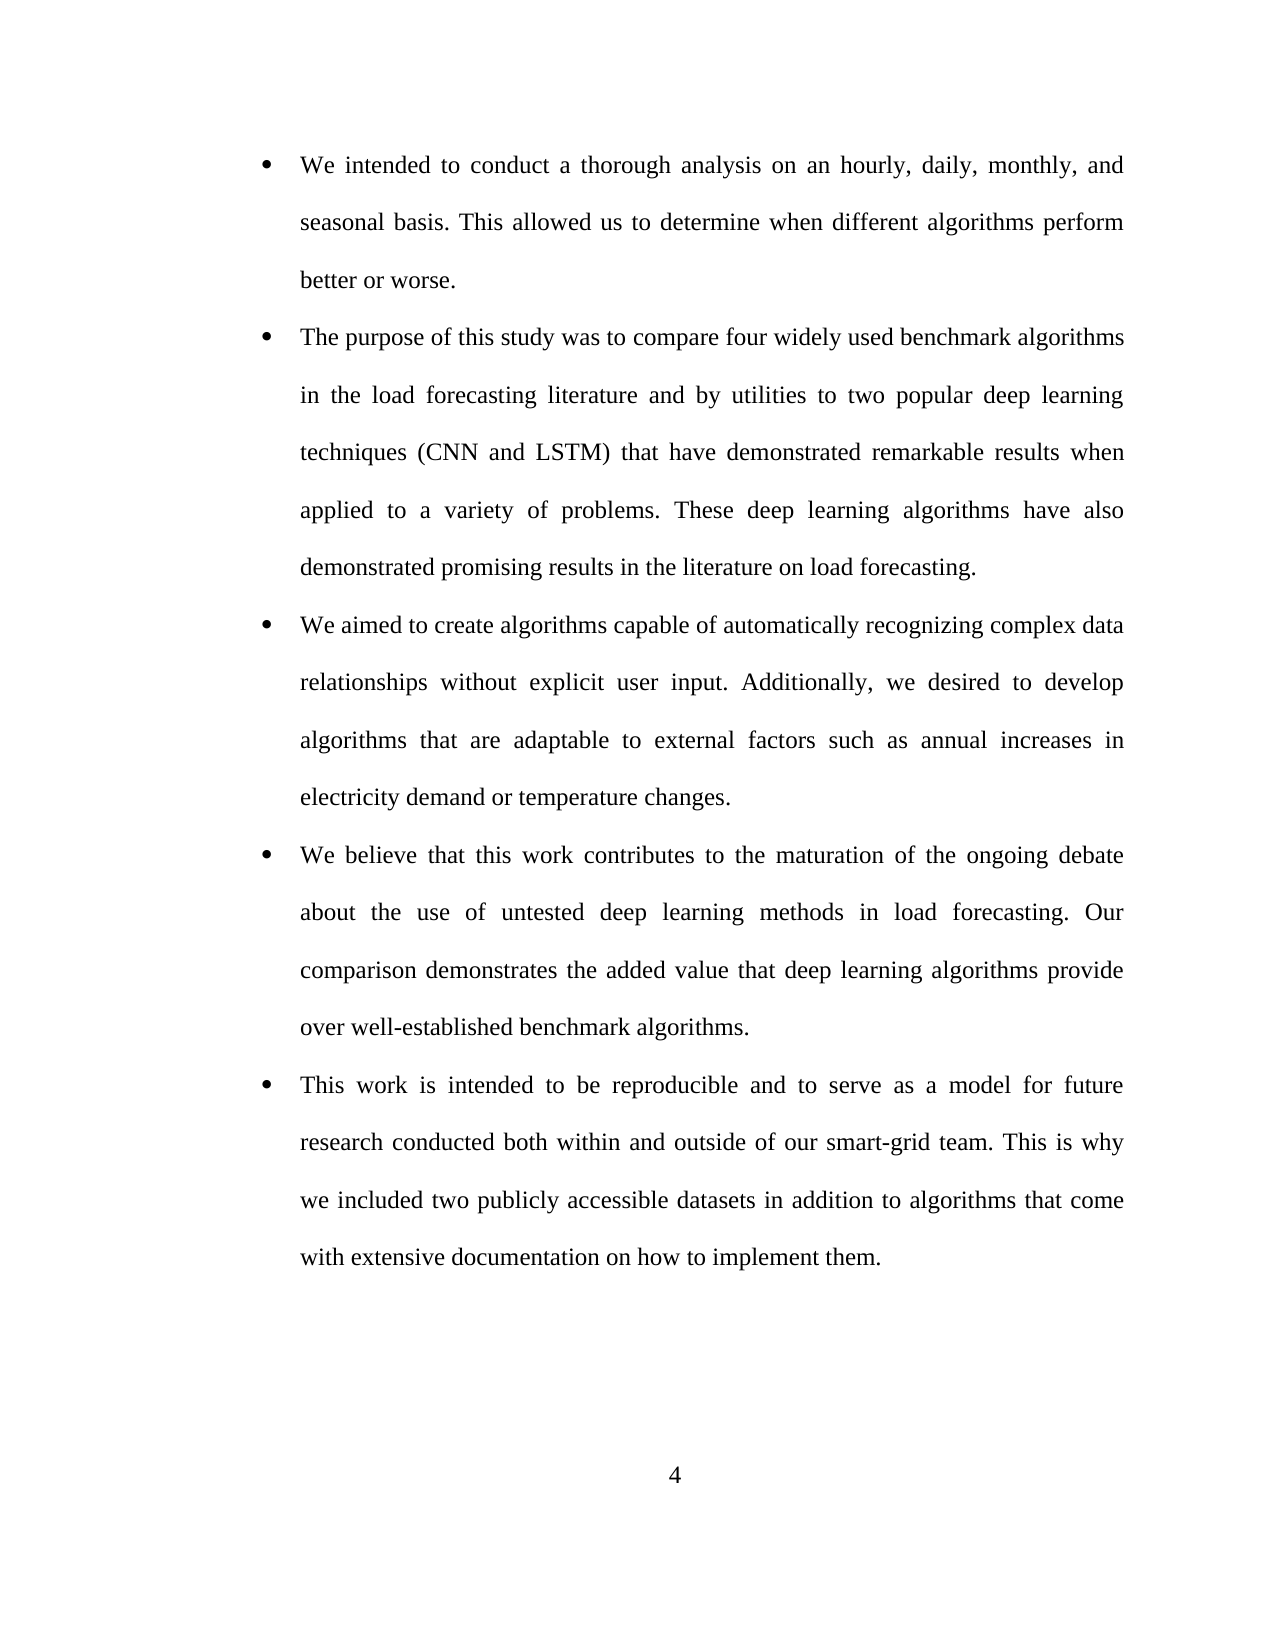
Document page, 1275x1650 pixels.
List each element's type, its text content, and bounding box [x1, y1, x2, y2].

list This work is intended to be reproducible and to serve as a model for future research conducted both within and outside of our smart-grid team. This is why we included two publicly accessible datasets in addition to algorithms that come with extensive documentation on how to implement them. [262, 1070, 1125, 1271]
list The purpose of this study was to compare four widely used benchmark algorithms in the load forecasting literature and by utilities to two popular deep learning techniques (CNN and LSTM) that have demonstrated remarkable results when applied to a variety of problems. These deep learning algorithms have also demonstrated promising results in the literature on load forecasting. [262, 322, 1125, 581]
list We aimed to create algorithms capable of automatically recognizing complex data relationships without explicit user input. Additionally, we desired to develop algorithms that are adaptable to external factors such as annual increases in electricity demand or temperature changes. [262, 610, 1125, 811]
list We believe that this work contributes to the maturation of the ongoing debate about the use of untested deep learning methods in load forecasting. Our comparison demonstrates the added value that deep learning algorithms provide over well-established benchmark algorithms. [262, 840, 1125, 1041]
list We intended to conduct a thorough analysis on an hourly, daily, monthly, and seasonal basis. This allowed us to determine when different algorithms perform better or worse. [262, 150, 1125, 294]
